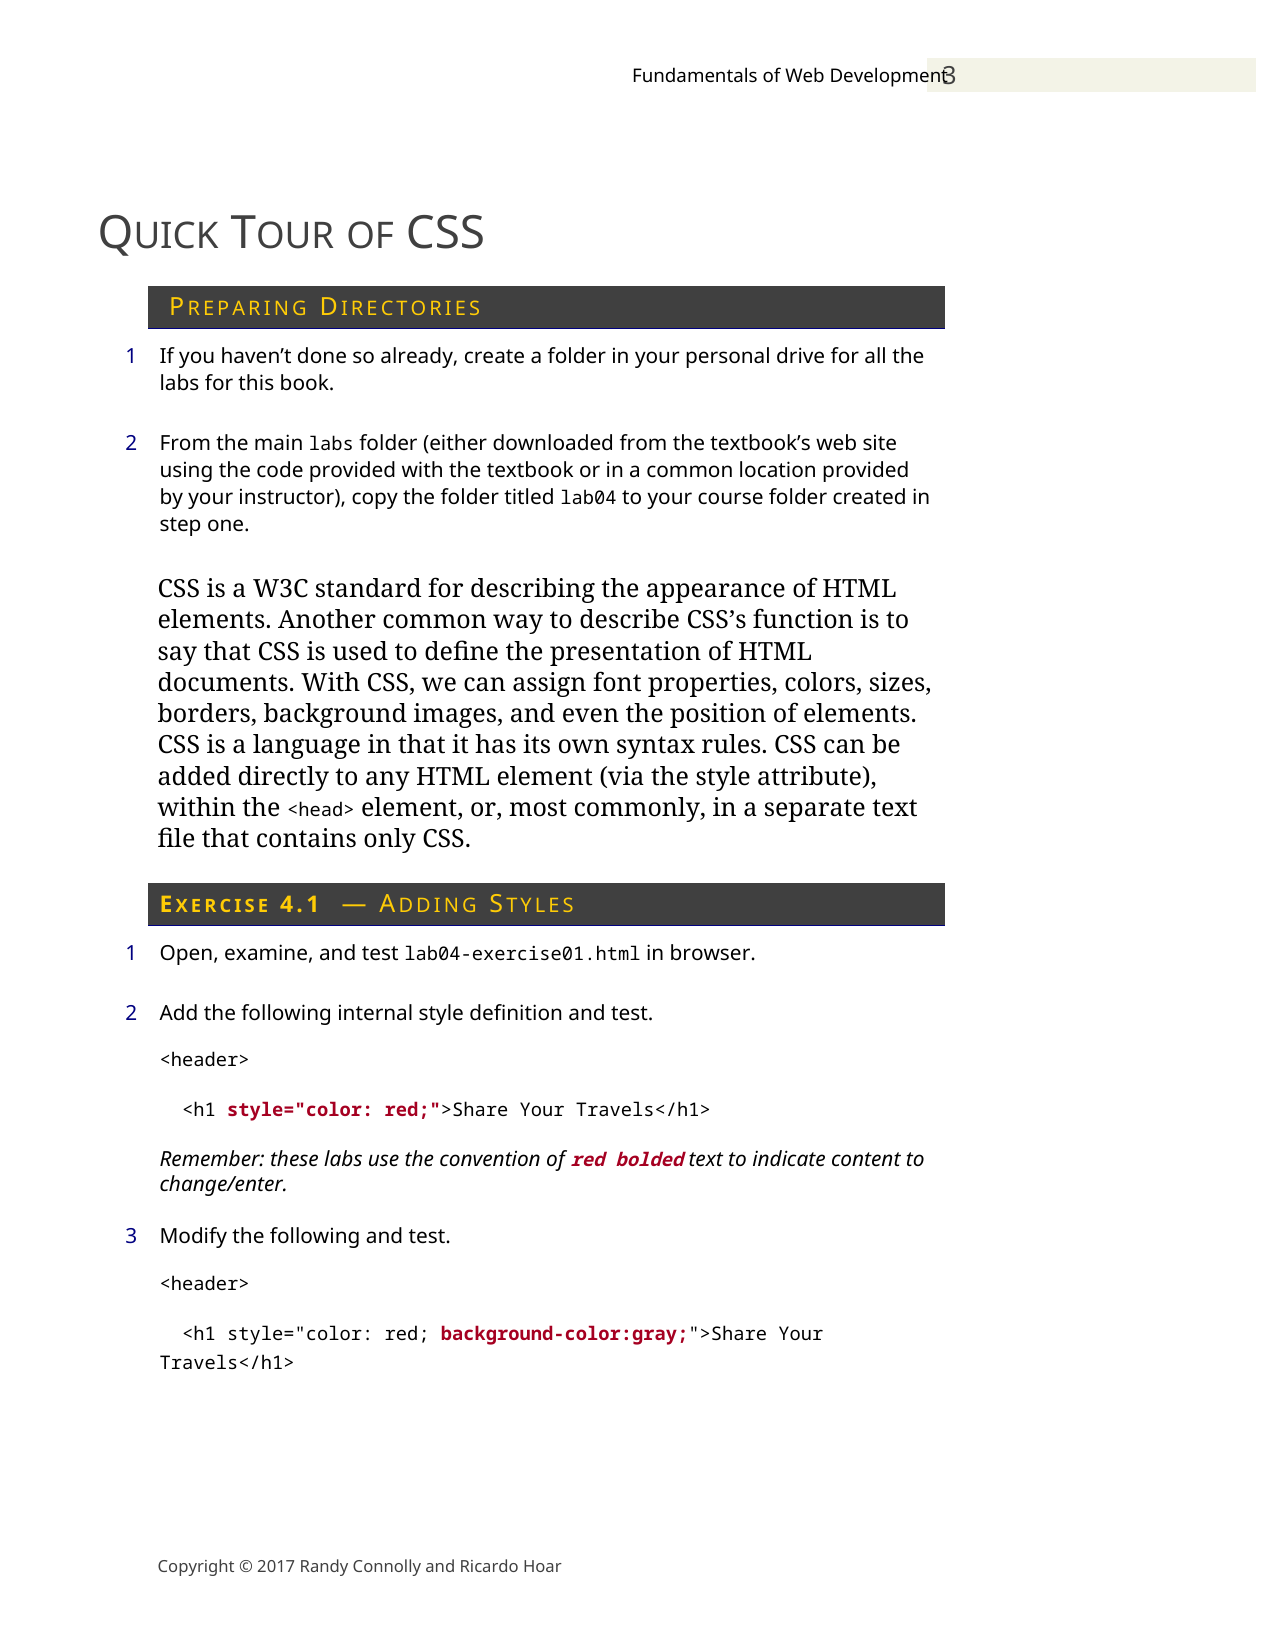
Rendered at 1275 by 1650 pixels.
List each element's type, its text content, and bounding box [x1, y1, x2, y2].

table_cell If you haven’t done so already, create a folder in your personal drive for all the labs for this book. [148, 329, 945, 416]
text CSS is a W3C standard for describing the appearance of HTML elements. Another common way to describe CSS’s function is to say that CSS is used to define the presentation of HTML documents. With CSS, we can assign font properties, colors, sizes, borders, background images, and even the position of elements. CSS is a language in that it has its own syntax rules. CSS can be added directly to any HTML element (via the style attribute), within the <head> element, or, most commonly, in a separate text file that contains only CSS. [157, 573, 945, 854]
table_cell 1 [101, 925, 148, 986]
table_cell 3 [101, 1209, 148, 1399]
table_cell 2 [101, 416, 148, 558]
table_cell Add the following internal style definition and test. <header> <h1 style="color: red;">Share Your Travels</h1> Remember: these labs use the convention of red bolded text to indicate content to change/enter. [148, 986, 945, 1209]
table_header Exercise 4. — Adding Styles [148, 883, 945, 925]
subtitle Quick Tour of CSS [97, 200, 945, 262]
table_cell Modify the following and test. <header> <h1 style="color: red; background-color:gray;">Share Your Travels</h1> [148, 1209, 945, 1399]
table_cell From the main labs folder (either downloaded from the textbook’s web site using the code provided with the textbook or in a common location provided by your instructor), copy the folder titled lab04 to your course folder created in step one. [148, 416, 945, 558]
table_header Preparing Directories [148, 286, 945, 328]
table_cell 2 [101, 986, 148, 1209]
table_cell Open, examine, and test lab04-exercise01.html in browser. [148, 926, 945, 986]
table_cell 1 [101, 328, 148, 416]
